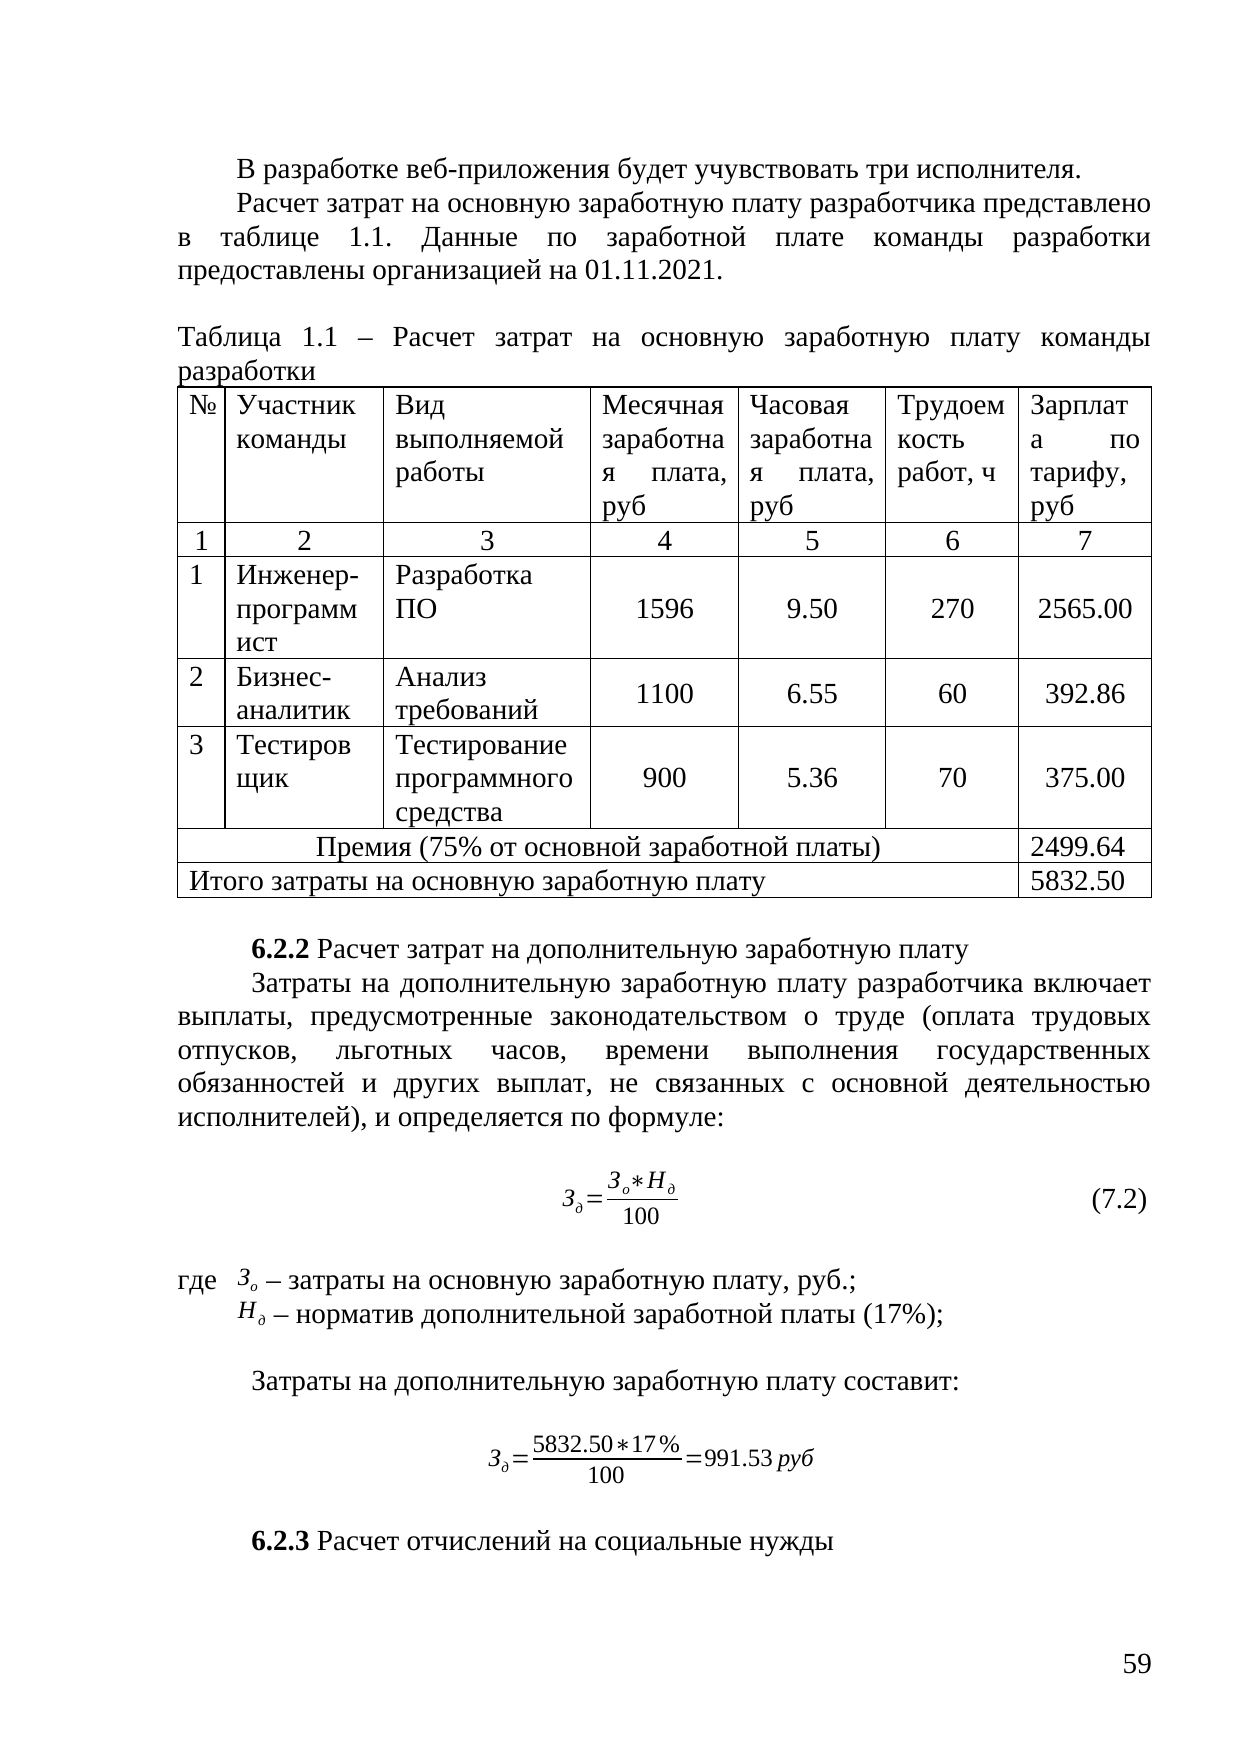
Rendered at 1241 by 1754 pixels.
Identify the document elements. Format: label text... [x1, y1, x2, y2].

text (7.2) [561, 1166, 1152, 1229]
text Затраты на дополнительную заработную плату разработчика включает выплаты, предусмотренные законодательством о труде (оплата трудовых отпусков, льготных часов, времени выполнения государственных обязанностей и других выплат, не связанных с основной деятельностью исполнителей), и определяется по формуле: [177, 965, 1152, 1133]
table_header Месячная заработная плата, руб [591, 388, 738, 522]
table_cell Бизнес-аналитик [226, 659, 383, 726]
table_cell Тестирование программного средства [384, 727, 590, 828]
table_cell Анализ требований [384, 659, 590, 726]
table_cell 9.50 [739, 557, 885, 658]
text где – затраты на основную заработную плату, руб.; [177, 1262, 1152, 1296]
table_cell 2499.64 [1019, 829, 1151, 862]
table_cell Тестировщик [226, 727, 383, 828]
table_cell 1 [178, 557, 224, 658]
table_cell 70 [886, 727, 1018, 828]
table_cell 2 [226, 523, 383, 556]
table_cell 3 [178, 727, 224, 828]
table_header Зарплата по тарифу, руб [1019, 388, 1151, 522]
table_cell 5 [739, 523, 885, 556]
table_cell 5832.50 [1019, 863, 1151, 897]
table_header Трудоемкость работ, ч [886, 388, 1018, 522]
table_header Участник команды [226, 388, 383, 522]
table_header Вид выполняемой работы [384, 388, 590, 522]
table_cell Инженер-программист [226, 557, 383, 658]
table_header Часовая заработная плата, руб [739, 388, 885, 522]
table_cell 3 [384, 523, 590, 556]
text 6.2.3 Расчет отчислений на социальные нужды [177, 1523, 1152, 1556]
text Расчет затрат на основную заработную плату разработчика представлено в таблице 1.1. Данные по заработной плате команды разработки предоставлены организацией на 01.11.2021. [177, 185, 1152, 286]
text 6.2.2 Расчет затрат на дополнительную заработную плату [177, 931, 1152, 965]
table_cell 7 [1019, 523, 1151, 556]
table_cell 4 [591, 523, 738, 556]
table_cell 2 [178, 659, 224, 726]
table_cell 1100 [591, 659, 738, 726]
table_cell 5.36 [739, 727, 885, 828]
text Затраты на дополнительную заработную плату составит: [177, 1363, 1152, 1397]
table_cell 2565.00 [1019, 557, 1151, 658]
table_header № [178, 388, 224, 522]
table_cell Премия (75% от основной заработной платы) [178, 829, 1018, 862]
table_cell 270 [886, 557, 1018, 658]
table_cell 6.55 [739, 659, 885, 726]
text В разработке веб-приложения будет учувствовать три исполнителя. [177, 152, 1152, 185]
table_cell 60 [886, 659, 1018, 726]
table_cell 900 [591, 727, 738, 828]
table_cell 392.86 [1019, 659, 1151, 726]
table_cell Итого затраты на основную заработную плату [178, 863, 1018, 897]
table_cell Разработка ПО [384, 557, 590, 658]
text Таблица 1.1 – Расчет затрат на основную заработную плату команды разработки [177, 319, 1152, 386]
table_cell 6 [886, 523, 1018, 556]
table_cell 1 [178, 523, 224, 556]
table_cell 375.00 [1019, 727, 1151, 828]
table_cell 1596 [591, 557, 738, 658]
text – норматив дополнительной заработной платы (17%); [177, 1296, 1152, 1329]
